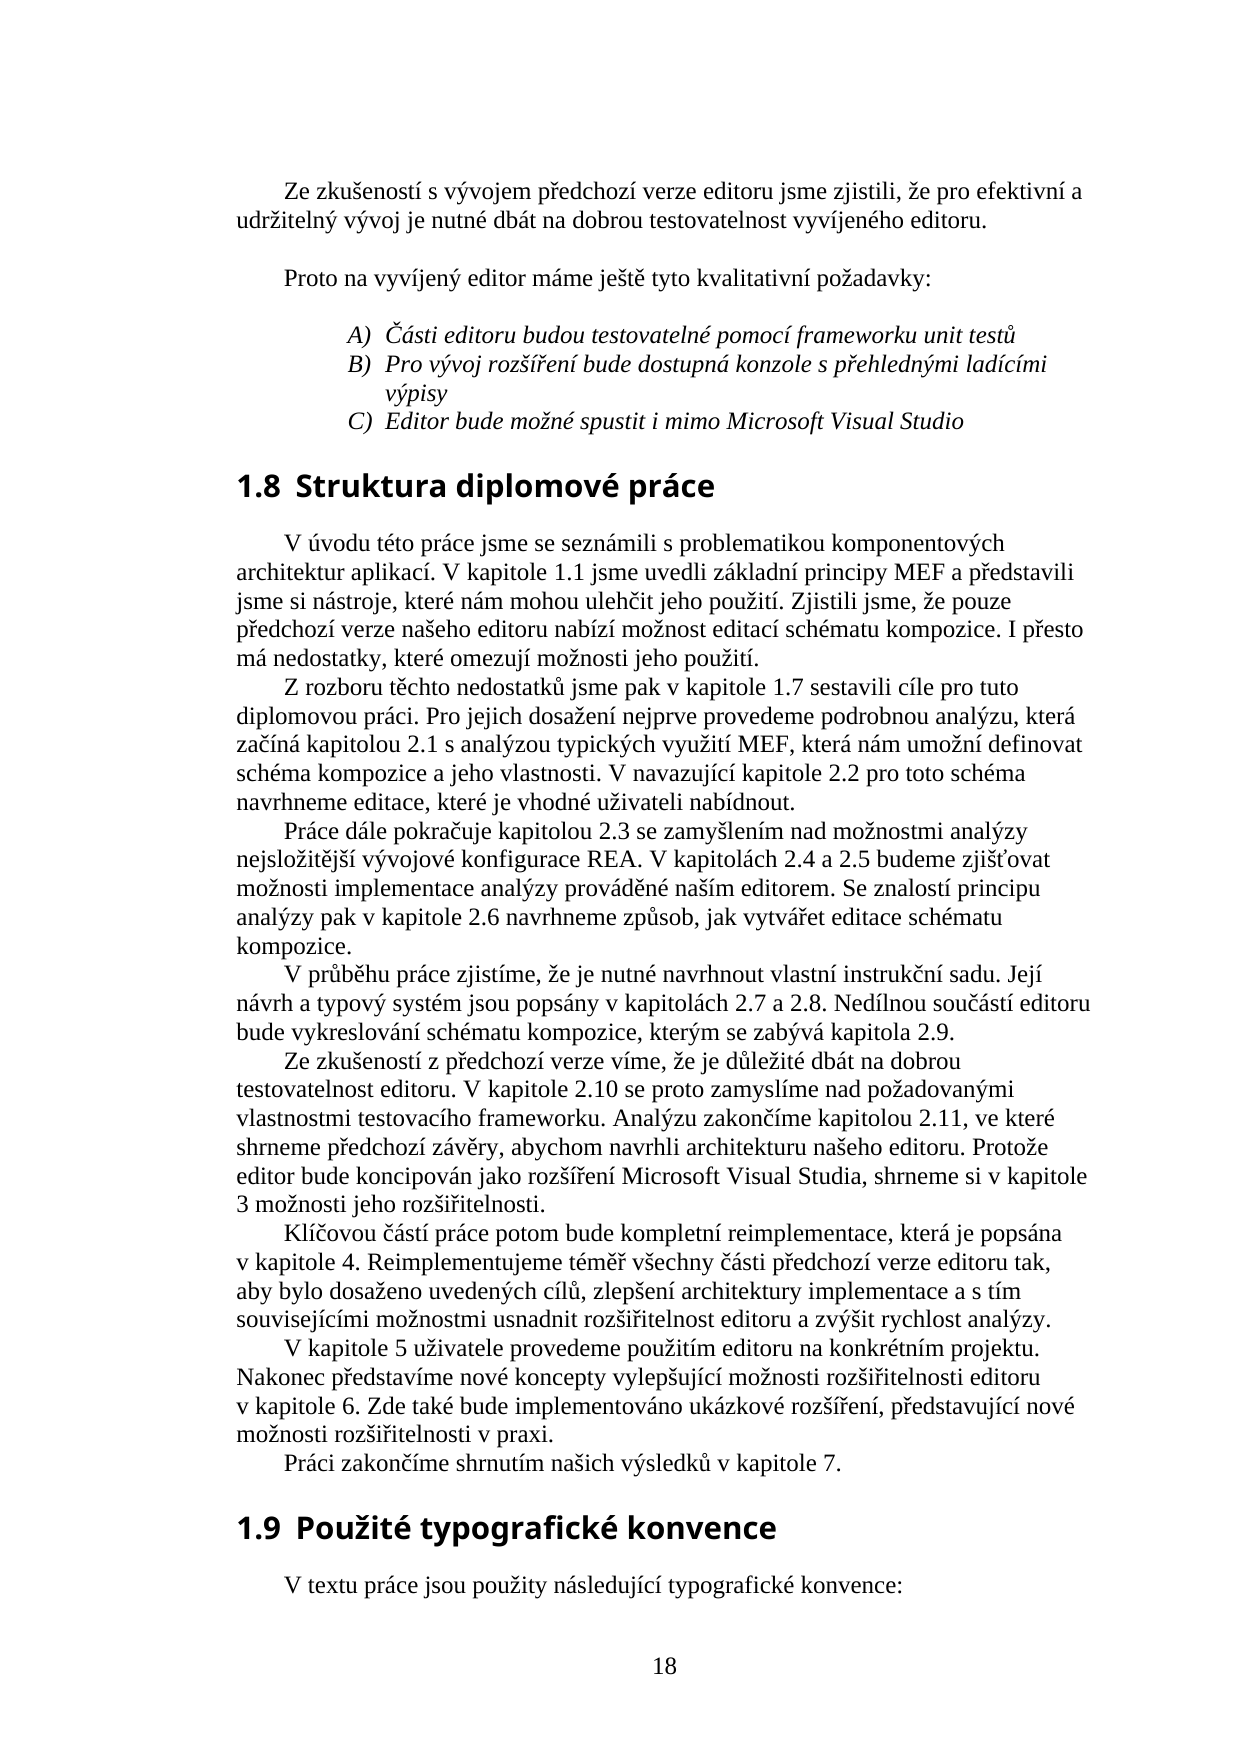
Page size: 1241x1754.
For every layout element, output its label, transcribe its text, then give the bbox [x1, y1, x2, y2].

text Klíčovou částí práce potom bude kompletní reimplementace, která je popsána v kapitole 4. Reimplementujeme téměř všechny části předchozí verze editoru tak, aby bylo dosaženo uvedených cílů, zlepšení architektury implementace a s tím souvisejícími možnostmi usnadnit rozšiřitelnost editoru a zvýšit rychlost analýzy. [236, 1218, 1092, 1333]
list Části editoru budou testovatelné pomocí frameworku unit testů [347, 320, 1092, 349]
list Editor bude možné spustit i mimo Microsoft Visual Studio [347, 406, 1092, 435]
text V průběhu práce zjistíme, že je nutné navrhnout vlastní instrukční sadu. Její návrh a typový systém jsou popsány v kapitolách 2.7 a 2.8. Nedílnou součástí editoru bude vykreslování schématu kompozice, kterým se zabývá kapitola 2.9. [236, 959, 1092, 1046]
list Pro vývoj rozšíření bude dostupná konzole s přehlednými ladícími výpisy [347, 349, 1092, 406]
subtitle Struktura diplomové práce [236, 464, 1092, 507]
text V úvodu této práce jsme se seznámili s problematikou komponentových architektur aplikací. V kapitole 1.1 jsme uvedli základní principy MEF a představili jsme si nástroje, které nám mohou ulehčit jeho použití. Zjistili jsme, že pouze předchozí verze našeho editoru nabízí možnost editací schématu kompozice. I přesto má nedostatky, které omezují možnosti jeho použití. [236, 528, 1092, 672]
text Z rozboru těchto nedostatků jsme pak v kapitole 1.7 sestavili cíle pro tuto diplomovou práci. Pro jejich dosažení nejprve provedeme podrobnou analýzu, která začíná kapitolou 2.1 s analýzou typických využití MEF, která nám umožní definovat schéma kompozice a jeho vlastnosti. V navazující kapitole 2.2 pro toto schéma navrhneme editace, které je vhodné uživateli nabídnout. [236, 672, 1092, 816]
text Práci zakončíme shrnutím našich výsledků v kapitole 7. [236, 1448, 1092, 1477]
text V textu práce jsou použity následující typografické konvence: [236, 1570, 1092, 1599]
text V kapitole 5 uživatele provedeme použitím editoru na konkrétním projektu. Nakonec představíme nové koncepty vylepšující možnosti rozšiřitelnosti editoru v kapitole 6. Zde také bude implementováno ukázkové rozšíření, představující nové možnosti rozšiřitelnosti v praxi. [236, 1333, 1092, 1448]
text Proto na vyvíjený editor máme ještě tyto kvalitativní požadavky: [236, 263, 1092, 291]
text Ze zkušeností z předchozí verze víme, že je důležité dbát na dobrou testovatelnost editoru. V kapitole 2.10 se proto zamyslíme nad požadovanými vlastnostmi testovacího frameworku. Analýzu zakončíme kapitolou 2.11, ve které shrneme předchozí závěry, abychom navrhli architekturu našeho editoru. Protože editor bude koncipován jako rozšíření Microsoft Visual Studia, shrneme si v kapitole 3 možnosti jeho rozšiřitelnosti. [236, 1046, 1092, 1218]
subtitle Použité typografické konvence [236, 1506, 1092, 1549]
text Ze zkušeností s vývojem předchozí verze editoru jsme zjistili, že pro efektivní a udržitelný vývoj je nutné dbát na dobrou testovatelnost vyvíjeného editoru. [236, 176, 1092, 234]
text Práce dále pokračuje kapitolou 2.3 se zamyšlením nad možnostmi analýzy nejsložitější vývojové konfigurace REA. V kapitolách 2.4 a 2.5 budeme zjišťovat možnosti implementace analýzy prováděné naším editorem. Se znalostí principu analýzy pak v kapitole 2.6 navrhneme způsob, jak vytvářet editace schématu kompozice. [236, 816, 1092, 959]
